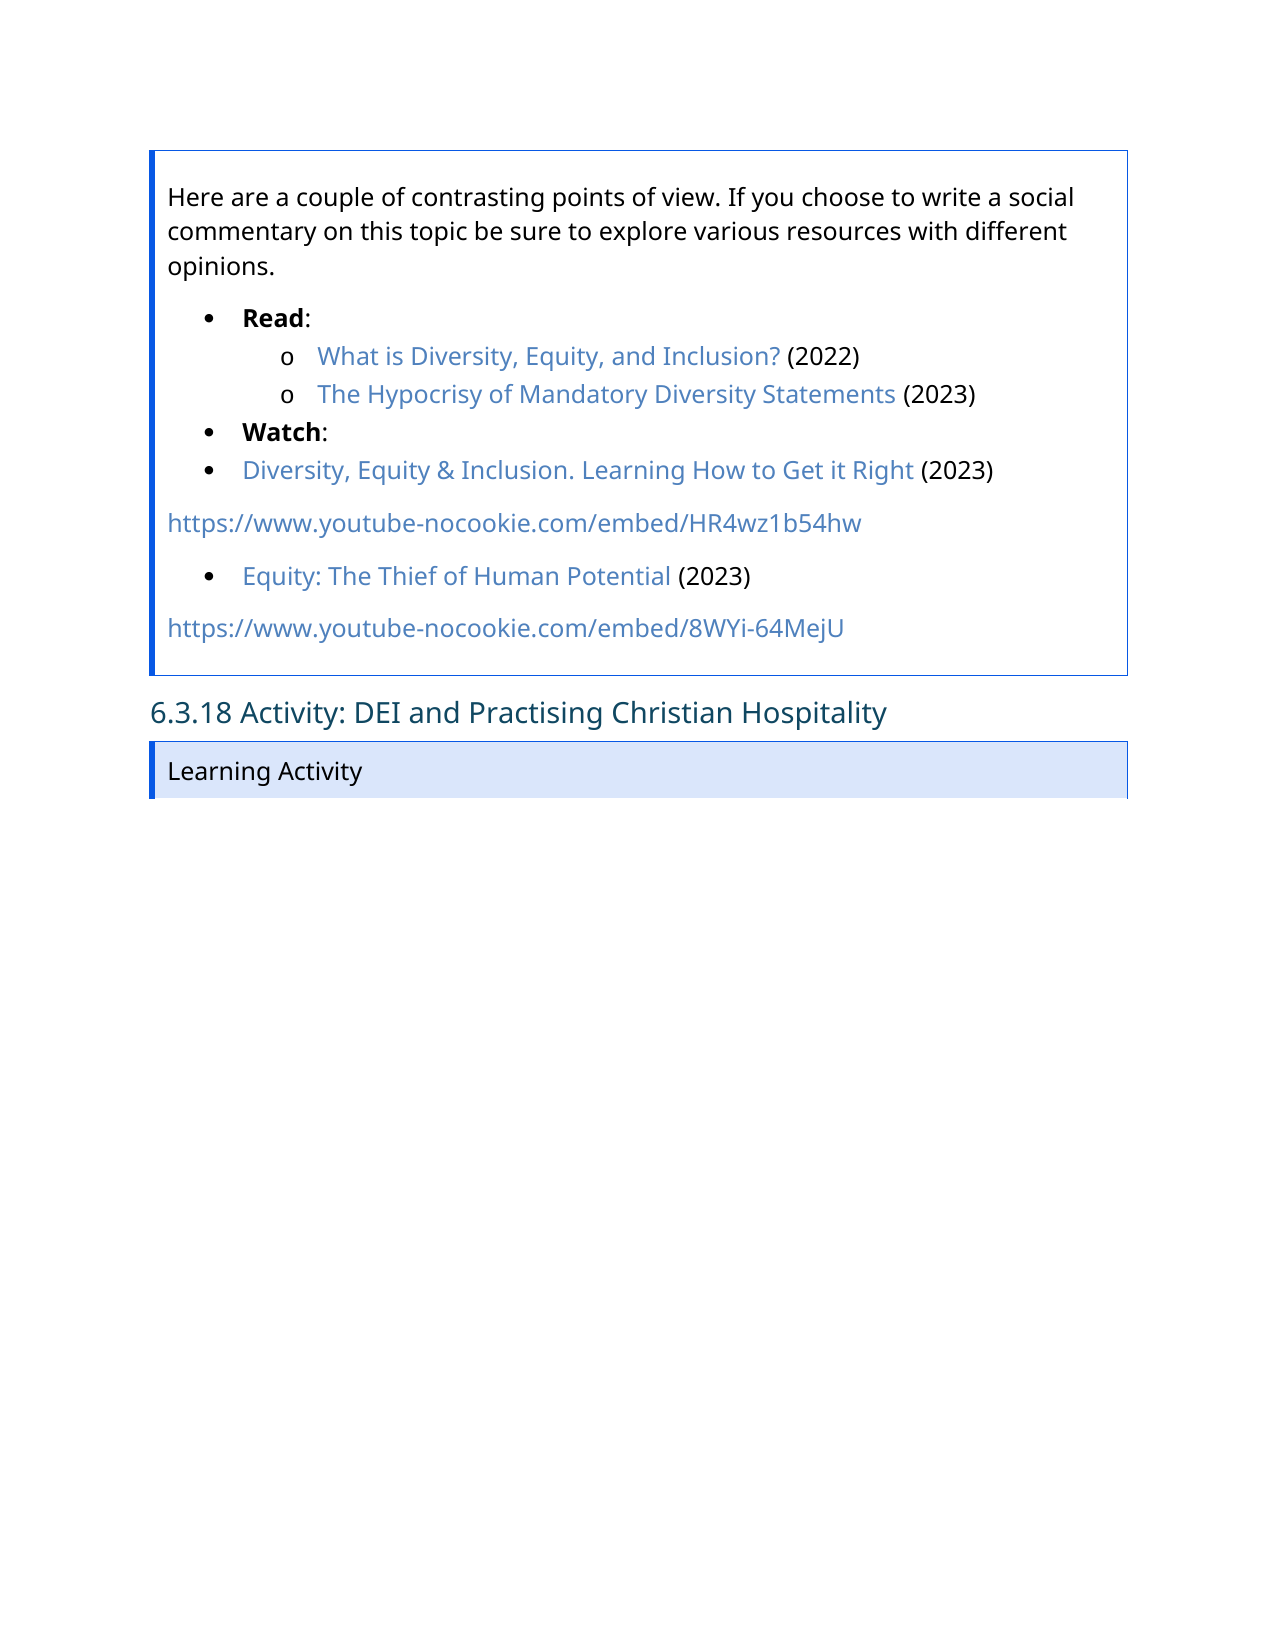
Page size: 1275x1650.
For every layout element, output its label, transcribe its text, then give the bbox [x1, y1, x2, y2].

subtitle 6.3.18 Activity: DEI and Practising Christian Hospitality [150, 693, 1125, 732]
table_cell Here are a couple of contrasting points of view. If you choose to write a social commentary on this topic be sure to explore various resources with different opinions. Read: What is Diversity, Equity, and Inclusion? (2022) The Hypocrisy of Mandatory Diversity Statements (2023) Watch: Diversity, Equity & Inclusion. Learning How to Get it Right (2023) https://www.youtube-nocookie.com/embed/HR4wz1b54hw Equity: The Thief of Human Potential (2023) https://www.youtube-nocookie.com/embed/8WYi-64MejU [155, 151, 1127, 675]
table_header Learning Activity [155, 742, 1127, 798]
